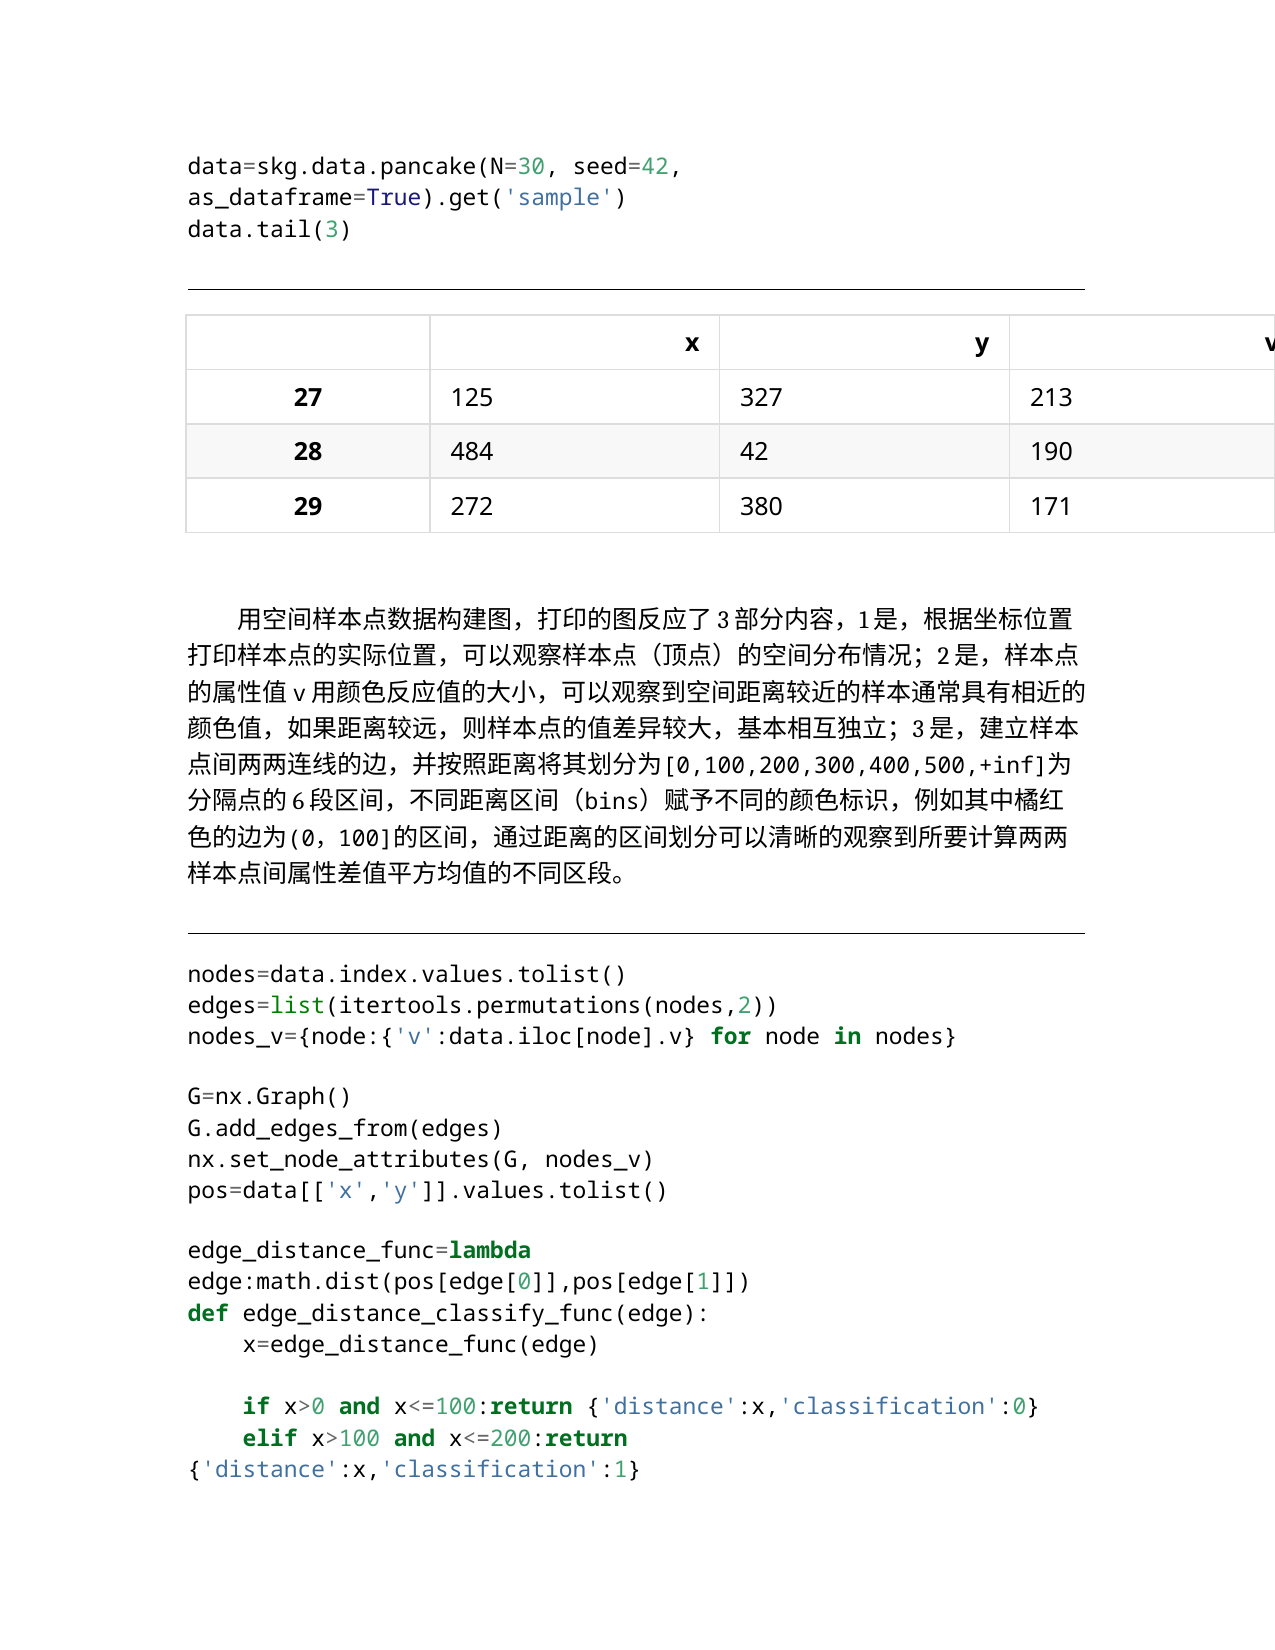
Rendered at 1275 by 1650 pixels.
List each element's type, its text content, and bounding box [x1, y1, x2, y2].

table_cell 327 [720, 370, 1009, 423]
table_cell 42 [720, 425, 1009, 477]
table_cell 380 [720, 479, 1009, 532]
table_cell 28 [187, 425, 429, 477]
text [187, 958, 1087, 1484]
text data=skg.data.pancake(N=30, seed=42, as_dataframe=True).get('sample') data.tail(3) [187, 150, 1087, 244]
table_header x [431, 316, 719, 368]
table_cell 484 [431, 425, 719, 477]
table_header v [1010, 316, 1274, 368]
table_cell 125 [431, 370, 719, 423]
table_header [187, 316, 429, 368]
table_cell 213 [1010, 370, 1274, 423]
table_cell 27 [187, 370, 429, 423]
table_cell 171 [1010, 479, 1274, 532]
table_header y [720, 316, 1009, 368]
table_cell 272 [431, 479, 719, 532]
text 用空间样本点数据构建图，打印的图反应了3部分内容，1是，根据坐标位置打印样本点的实际位置，可以观察样本点（顶点）的空间分布情况；2是，样本点的属性值v用颜色反应值的大小，可以观察到空间距离较近的样本通常具有相近的颜色值，如果距离较远，则样本点的值差异较大，基本相互独立；3是，建立样本点间两两连线的边，并按照距离将其划分为[0,100,200,300,400,500,+inf]为分隔点的6段区间，不同距离区间（bins）赋予不同的颜色标识，例如其中橘红色的边为(0，100]的区间，通过距离的区间划分可以清晰的观察到所要计算两两样本点间属性差值平方均值的不同区段。 [187, 599, 1087, 889]
table_cell 29 [187, 479, 429, 532]
table_cell 190 [1010, 425, 1274, 477]
